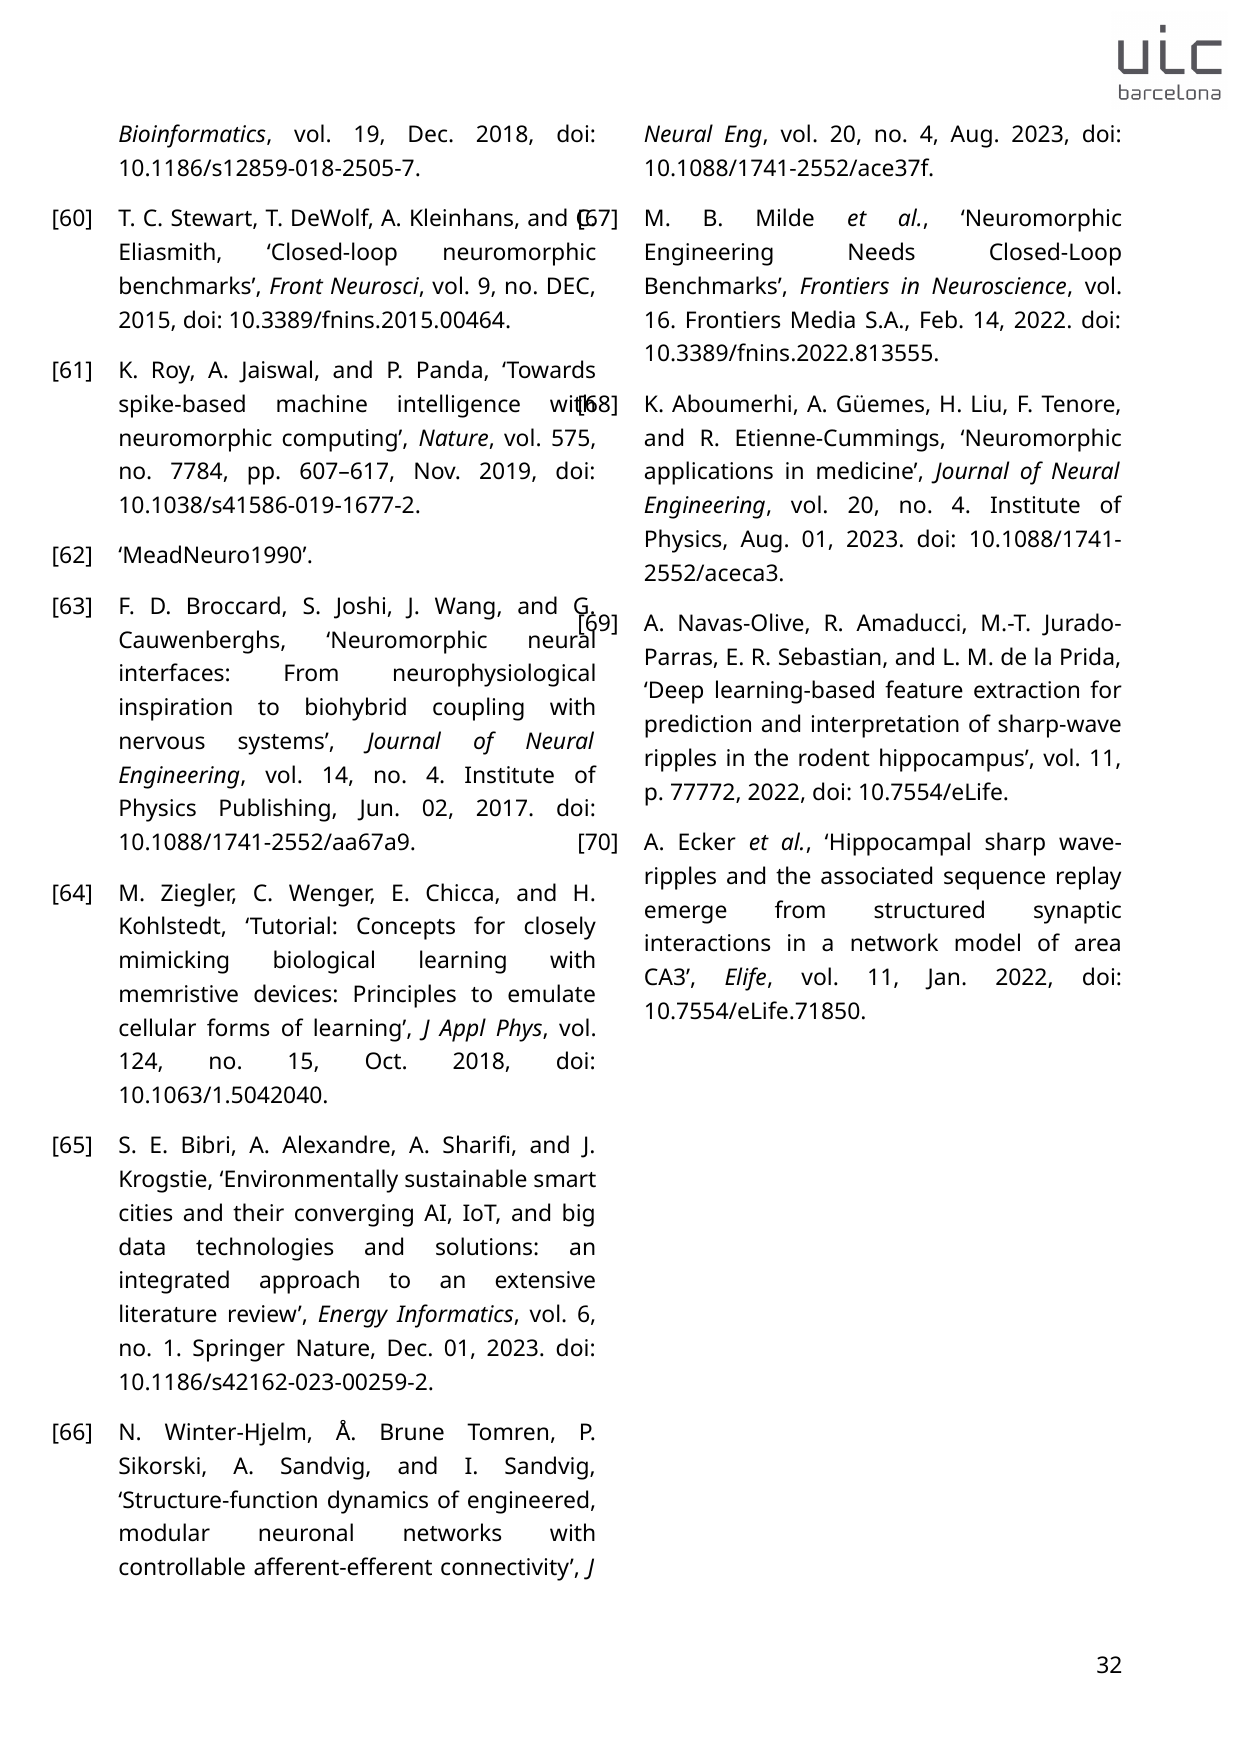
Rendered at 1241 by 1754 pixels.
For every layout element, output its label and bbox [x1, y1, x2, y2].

picture [1110, 11, 1229, 110]
